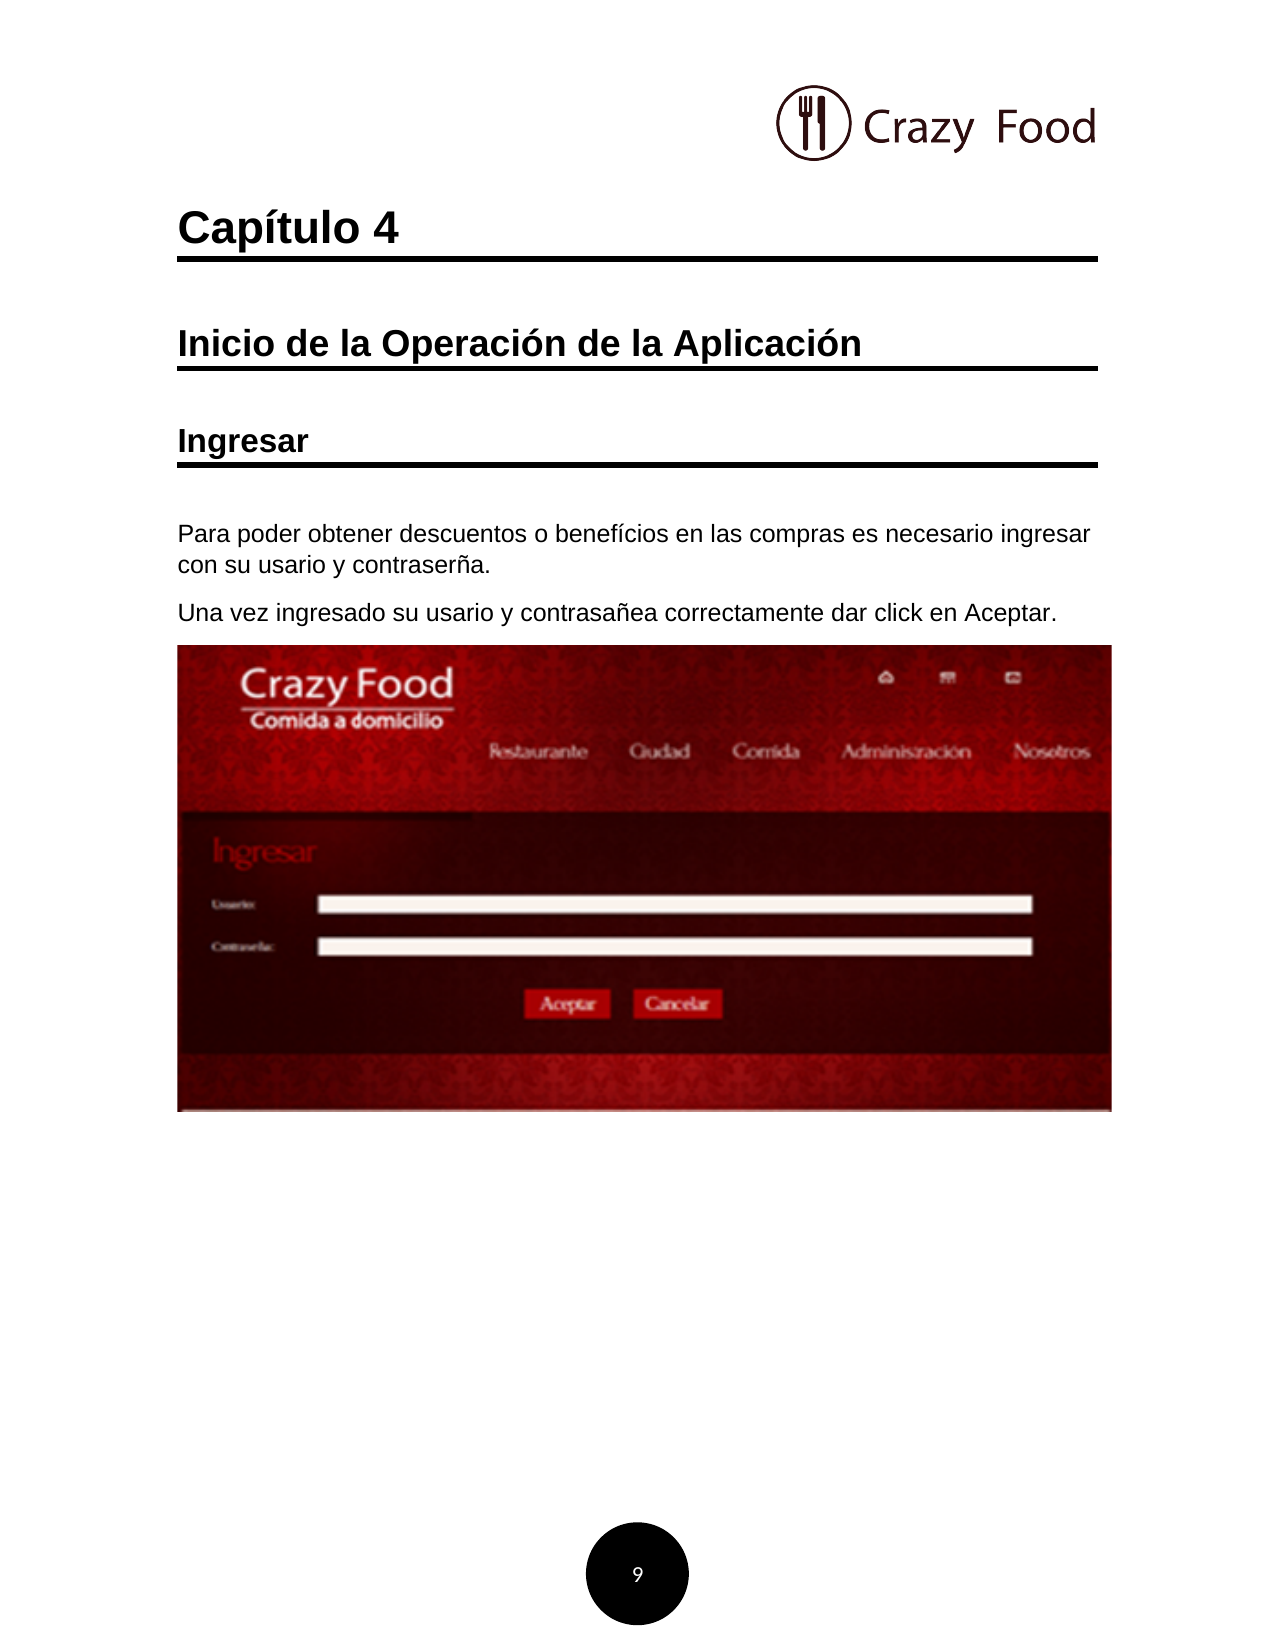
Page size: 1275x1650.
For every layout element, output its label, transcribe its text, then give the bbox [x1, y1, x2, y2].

text Para poder obtener descuentos o benefícios en las compras es necesario ingresar con su usario y contraserña. [177, 519, 1098, 578]
subtitle Inicio de la Operación de la Aplicación [177, 321, 1098, 366]
subtitle Ingresar [177, 421, 1098, 462]
picture [177, 645, 1112, 1112]
picture [761, 73, 1098, 173]
subtitle Capítulo 4 [177, 201, 1098, 256]
text Una vez ingresado su usario y contrasañea correctamente dar click en Aceptar. [177, 597, 1098, 626]
